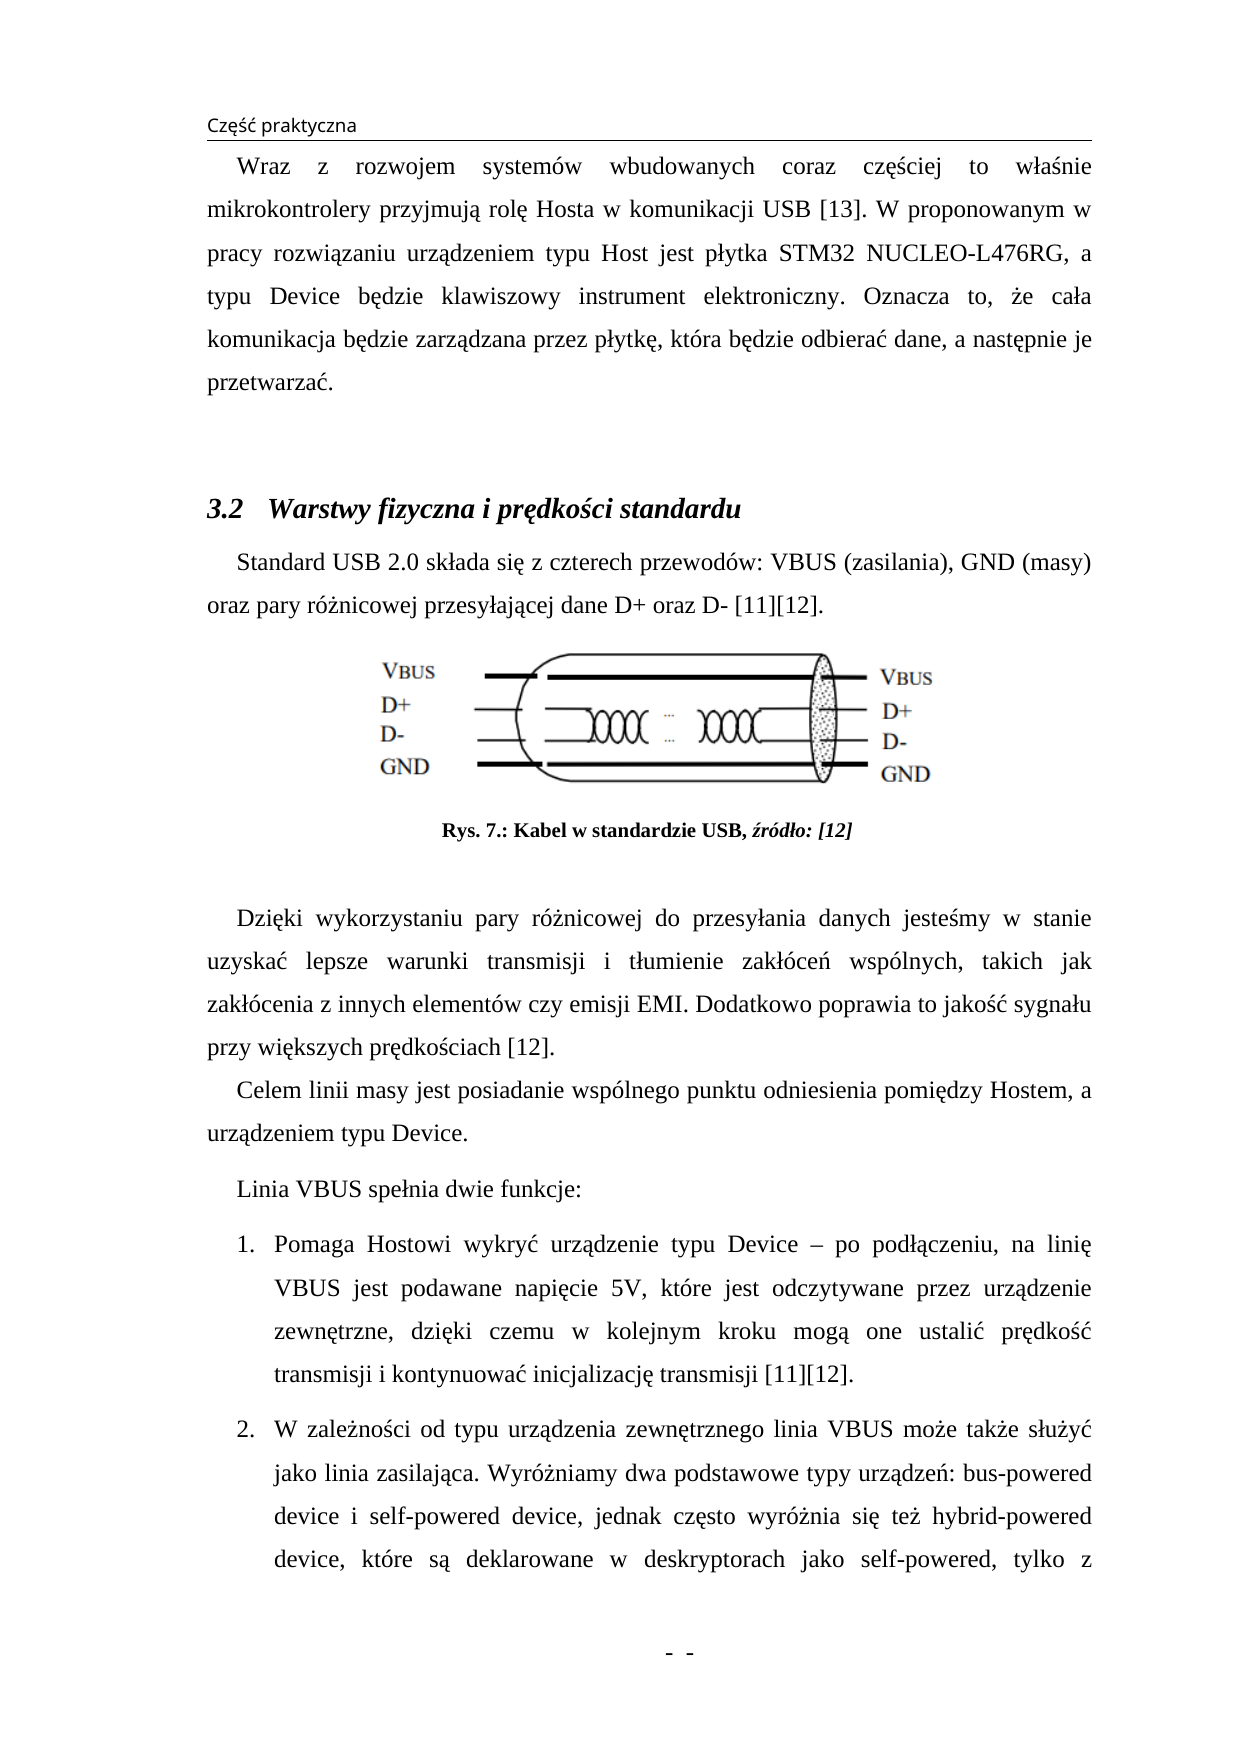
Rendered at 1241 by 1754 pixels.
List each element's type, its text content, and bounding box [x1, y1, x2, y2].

picture [361, 646, 967, 792]
text Wraz z rozwojem systemów wbudowanych coraz częściej to właśnie mikrokontrolery przyjmują rolę Hosta w komunikacji USB [13]. W proponowanym w pracy rozwiązaniu urządzeniem typu Host jest płytka STM32 NUCLEO-L476RG, a typu Device będzie klawiszowy instrument elektroniczny. Oznacza to, że cała komunikacja będzie zarządzana przez płytkę, która będzie odbierać dane, a następnie je przetwarzać. [207, 151, 1092, 396]
text Standard USB 2.0 składa się z czterech przewodów: VBUS (zasilania), GND (masy) oraz pary różnicowej przesyłającej dane D+ oraz D- [11][12]. [207, 547, 1092, 619]
text Dzięki wykorzystaniu pary różnicowej do przesyłania danych jesteśmy w stanie uzyskać lepsze warunki transmisji i tłumienie zakłóceń wspólnych, takich jak zakłócenia z innych elementów czy emisji EMI. Dodatkowo poprawia to jakość sygnału przy większych prędkościach [12]. [207, 903, 1092, 1061]
text Linia VBUS spełnia dwie funkcje: [207, 1174, 1092, 1203]
subtitle Warstwy fizyczna i prędkości standardu [207, 491, 1092, 524]
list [236, 1414, 1092, 1573]
list Pomaga Hostowi wykryć urządzenie typu Device – po podłączeniu, na linię VBUS jest podawane napięcie 5V, które jest odczytywane przez urządzenie zewnętrzne, dzięki czemu w kolejnym kroku mogą one ustalić prędkość transmisji i kontynuować inicjalizację transmisji [11][12]. [236, 1229, 1092, 1388]
text Celem linii masy jest posiadanie wspólnego punktu odniesienia pomiędzy Hostem, a urządzeniem typu Device. [207, 1075, 1092, 1147]
